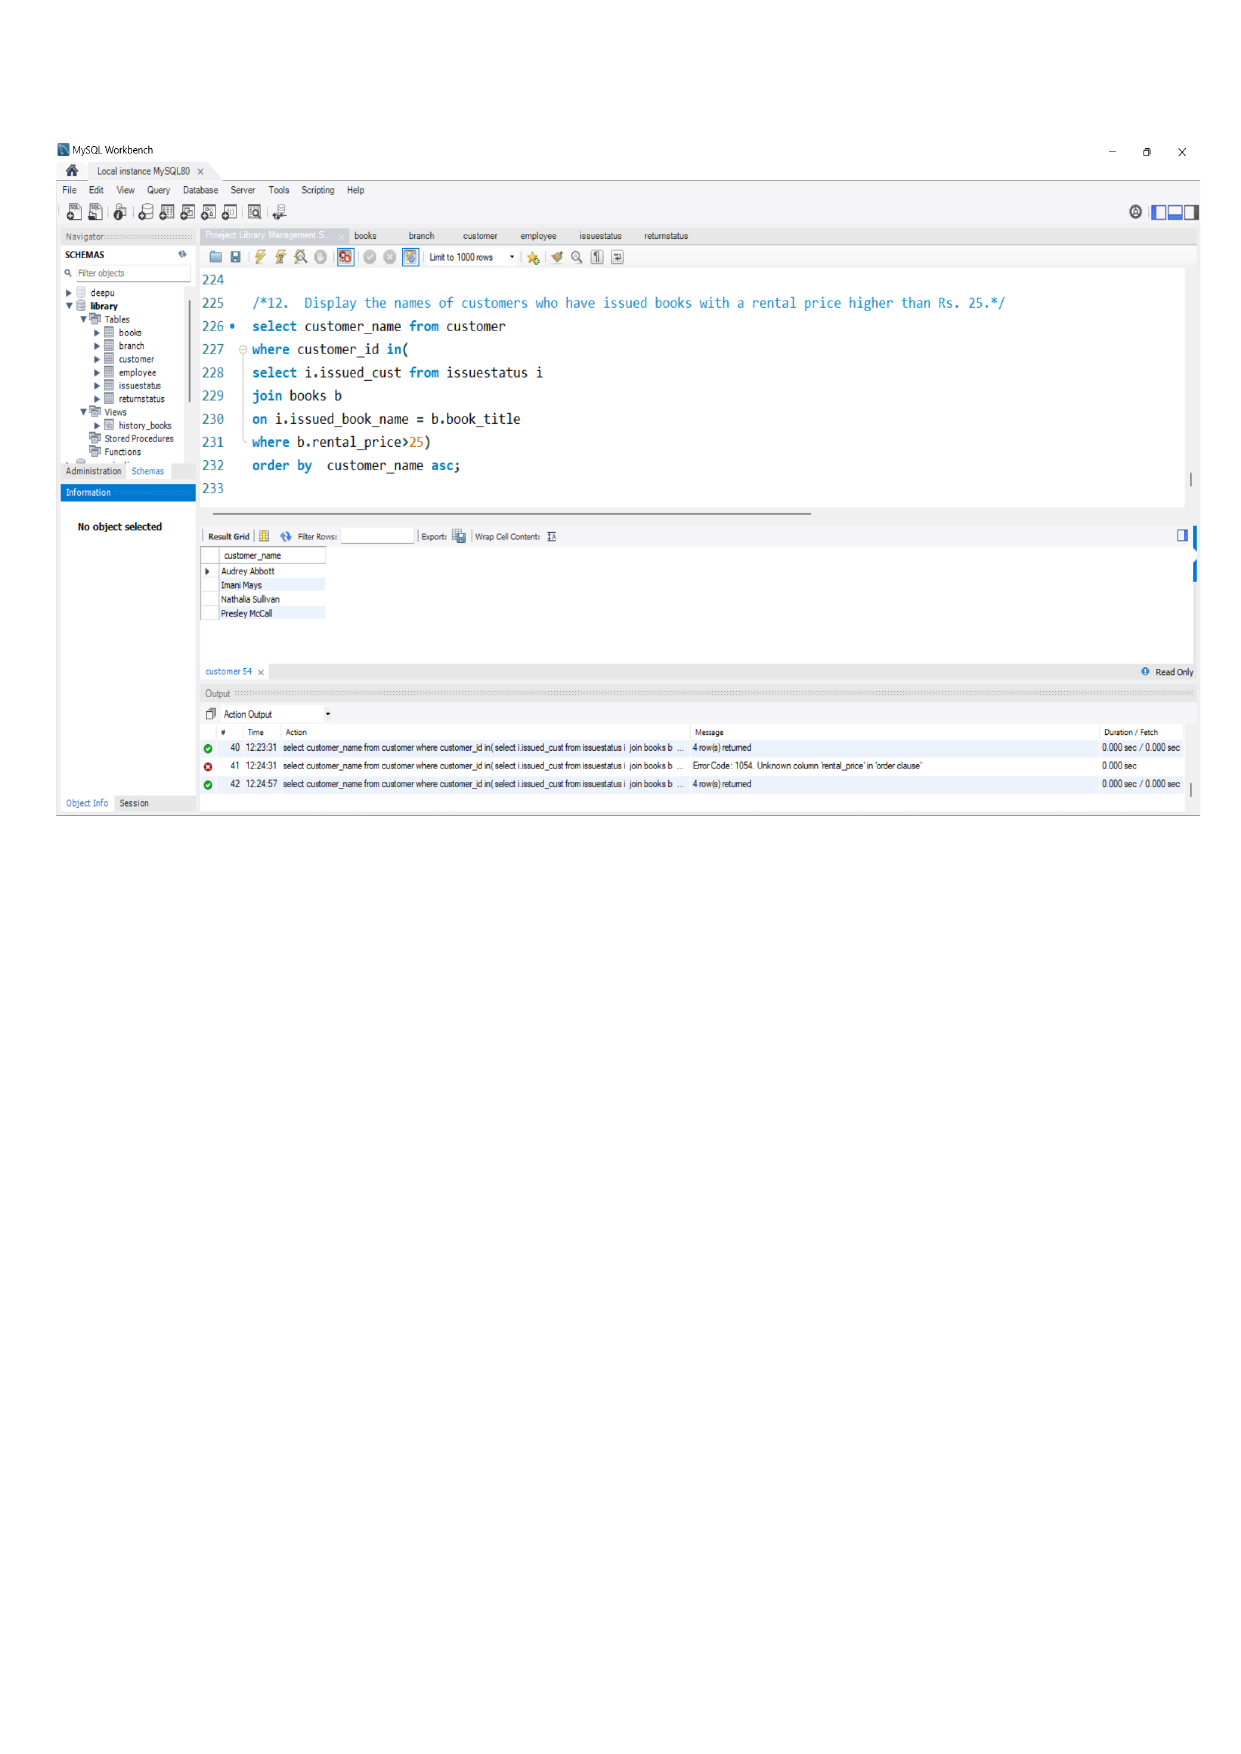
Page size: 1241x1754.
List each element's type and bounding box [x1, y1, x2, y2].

picture [56, 140, 1200, 816]
